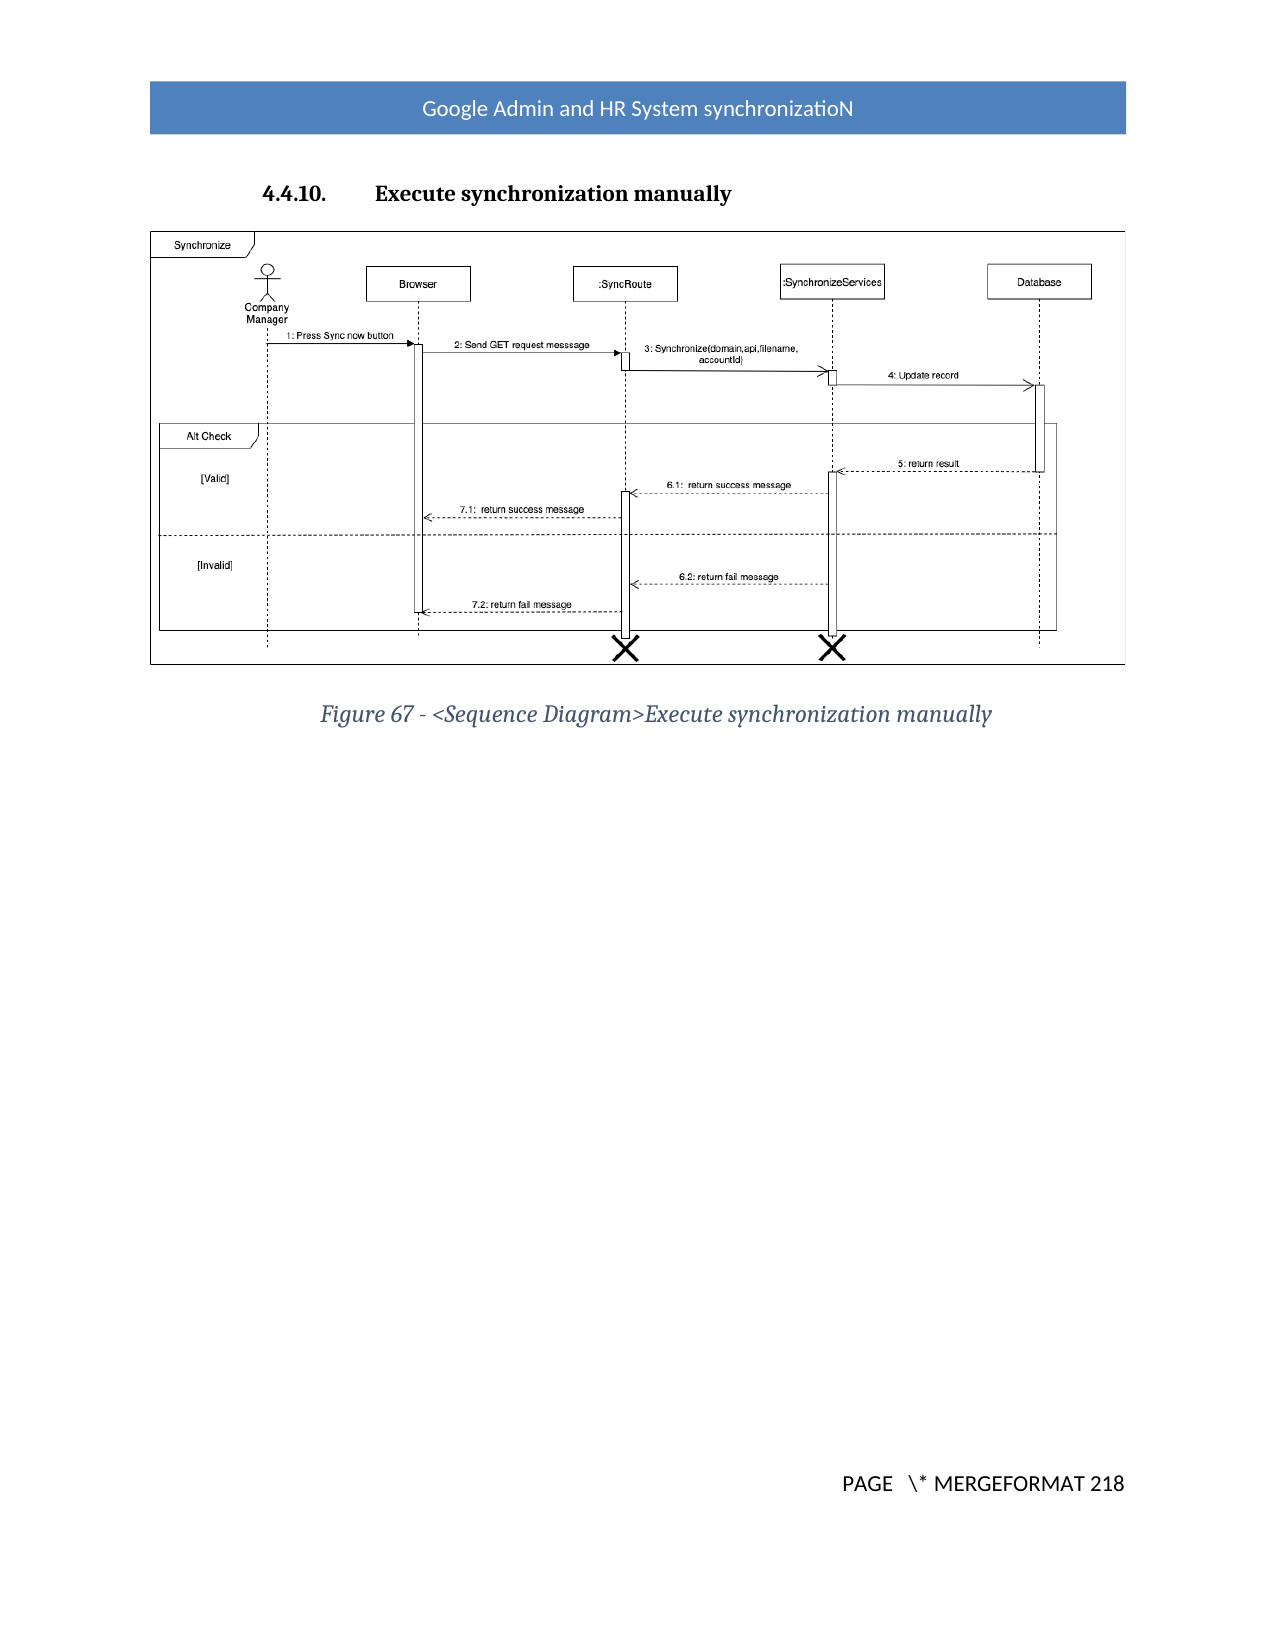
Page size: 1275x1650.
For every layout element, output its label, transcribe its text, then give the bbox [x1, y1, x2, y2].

subtitle Execute synchronization manually [262, 181, 1125, 207]
picture [150, 231, 1125, 667]
text Figure 67 - <Sequence Diagram>Execute synchronization manually [187, 700, 1125, 729]
